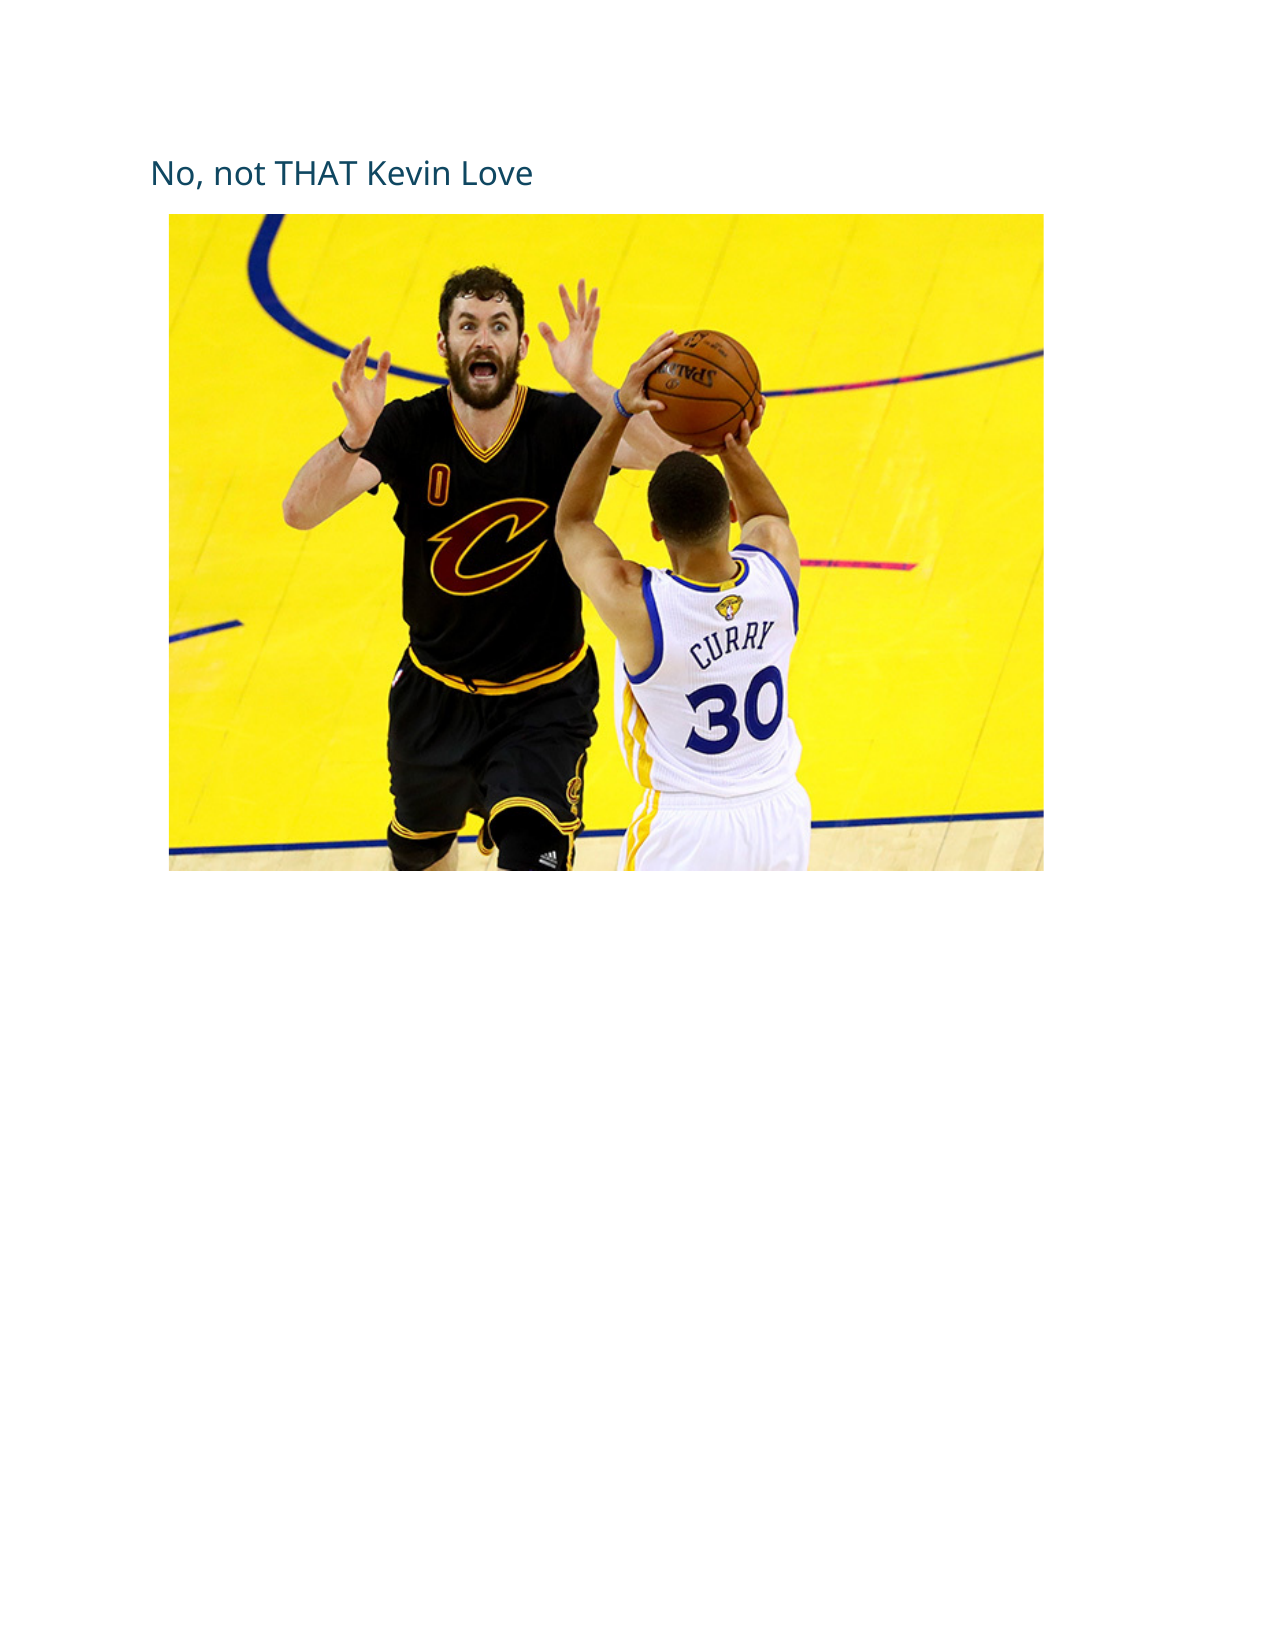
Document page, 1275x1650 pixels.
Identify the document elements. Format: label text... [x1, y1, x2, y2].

subtitle No, not THAT Kevin Love [150, 150, 1125, 195]
picture [168, 214, 1044, 871]
